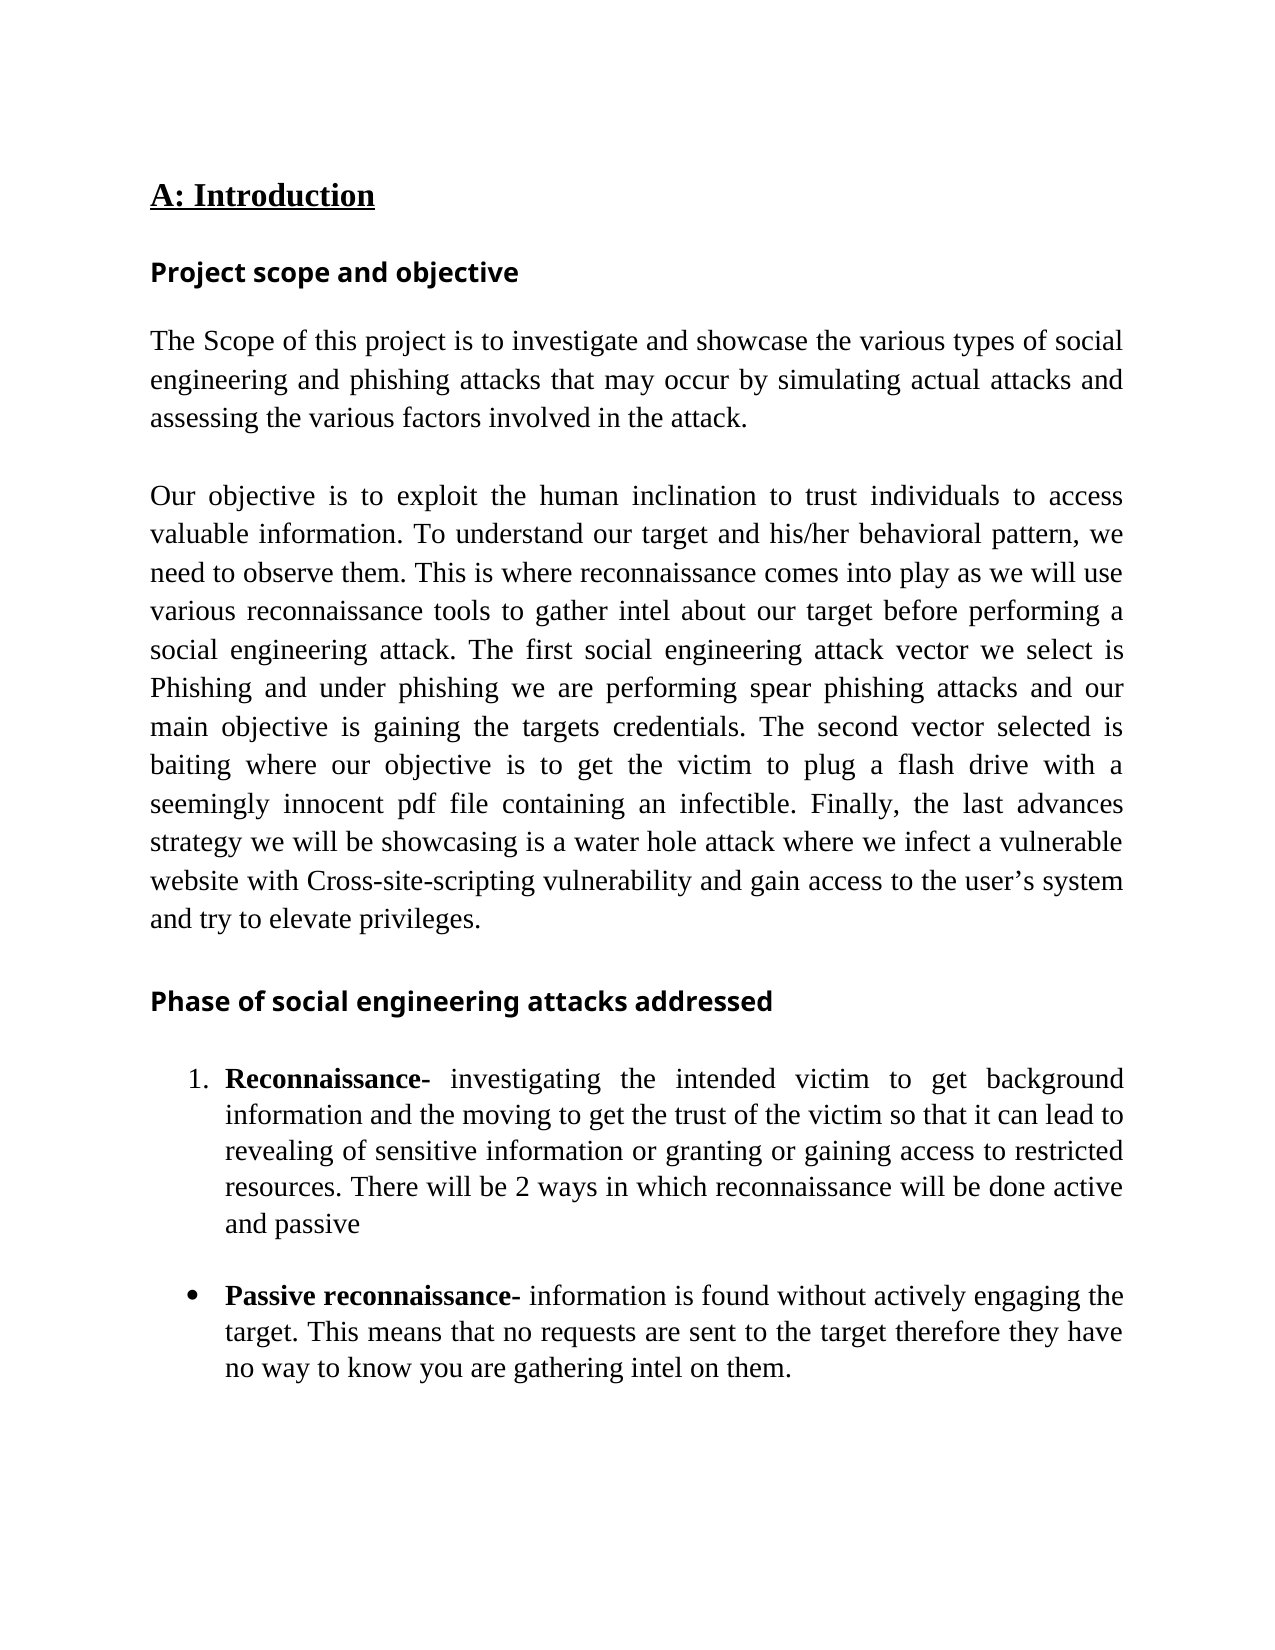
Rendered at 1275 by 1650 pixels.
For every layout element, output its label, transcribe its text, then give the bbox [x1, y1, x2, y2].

text Our objective is to exploit the human inclination to trust individuals to access valuable information. To understand our target and his/her behavioral pattern, we need to observe them. This is where reconnaissance comes into play as we will use various reconnaissance tools to gather intel about our target before performing a social engineering attack. The first social engineering attack vector we select is Phishing and under phishing we are performing spear phishing attacks and our main objective is gaining the targets credentials. The second vector selected is baiting where our objective is to get the victim to plug a flash drive with a seemingly innocent pdf file containing an infectible. Finally, the last advances strategy we will be showcasing is a water hole attack where we infect a vulnerable website with Cross-site-scripting vulnerability and gain access to the user’s system and try to elevate privileges. [150, 478, 1125, 935]
subtitle Project scope and objective [150, 253, 1125, 290]
text The Scope of this project is to investigate and showcase the various types of social engineering and phishing attacks that may occur by simulating actual attacks and assessing the various factors involved in the attack. [150, 323, 1125, 434]
subtitle Phase of social engineering attacks addressed [150, 983, 1125, 1020]
list Passive reconnaissance- information is found without actively engaging the target. This means that no requests are sent to the target therefore they have no way to know you are gathering intel on them. [187, 1278, 1125, 1384]
subtitle A: Introduction [150, 175, 1125, 213]
list Reconnaissance- investigating the intended victim to get background information and the moving to get the trust of the victim so that it can lead to revealing of sensitive information or granting or gaining access to restricted resources. There will be 2 ways in which reconnaissance will be done active and passive [187, 1061, 1125, 1239]
